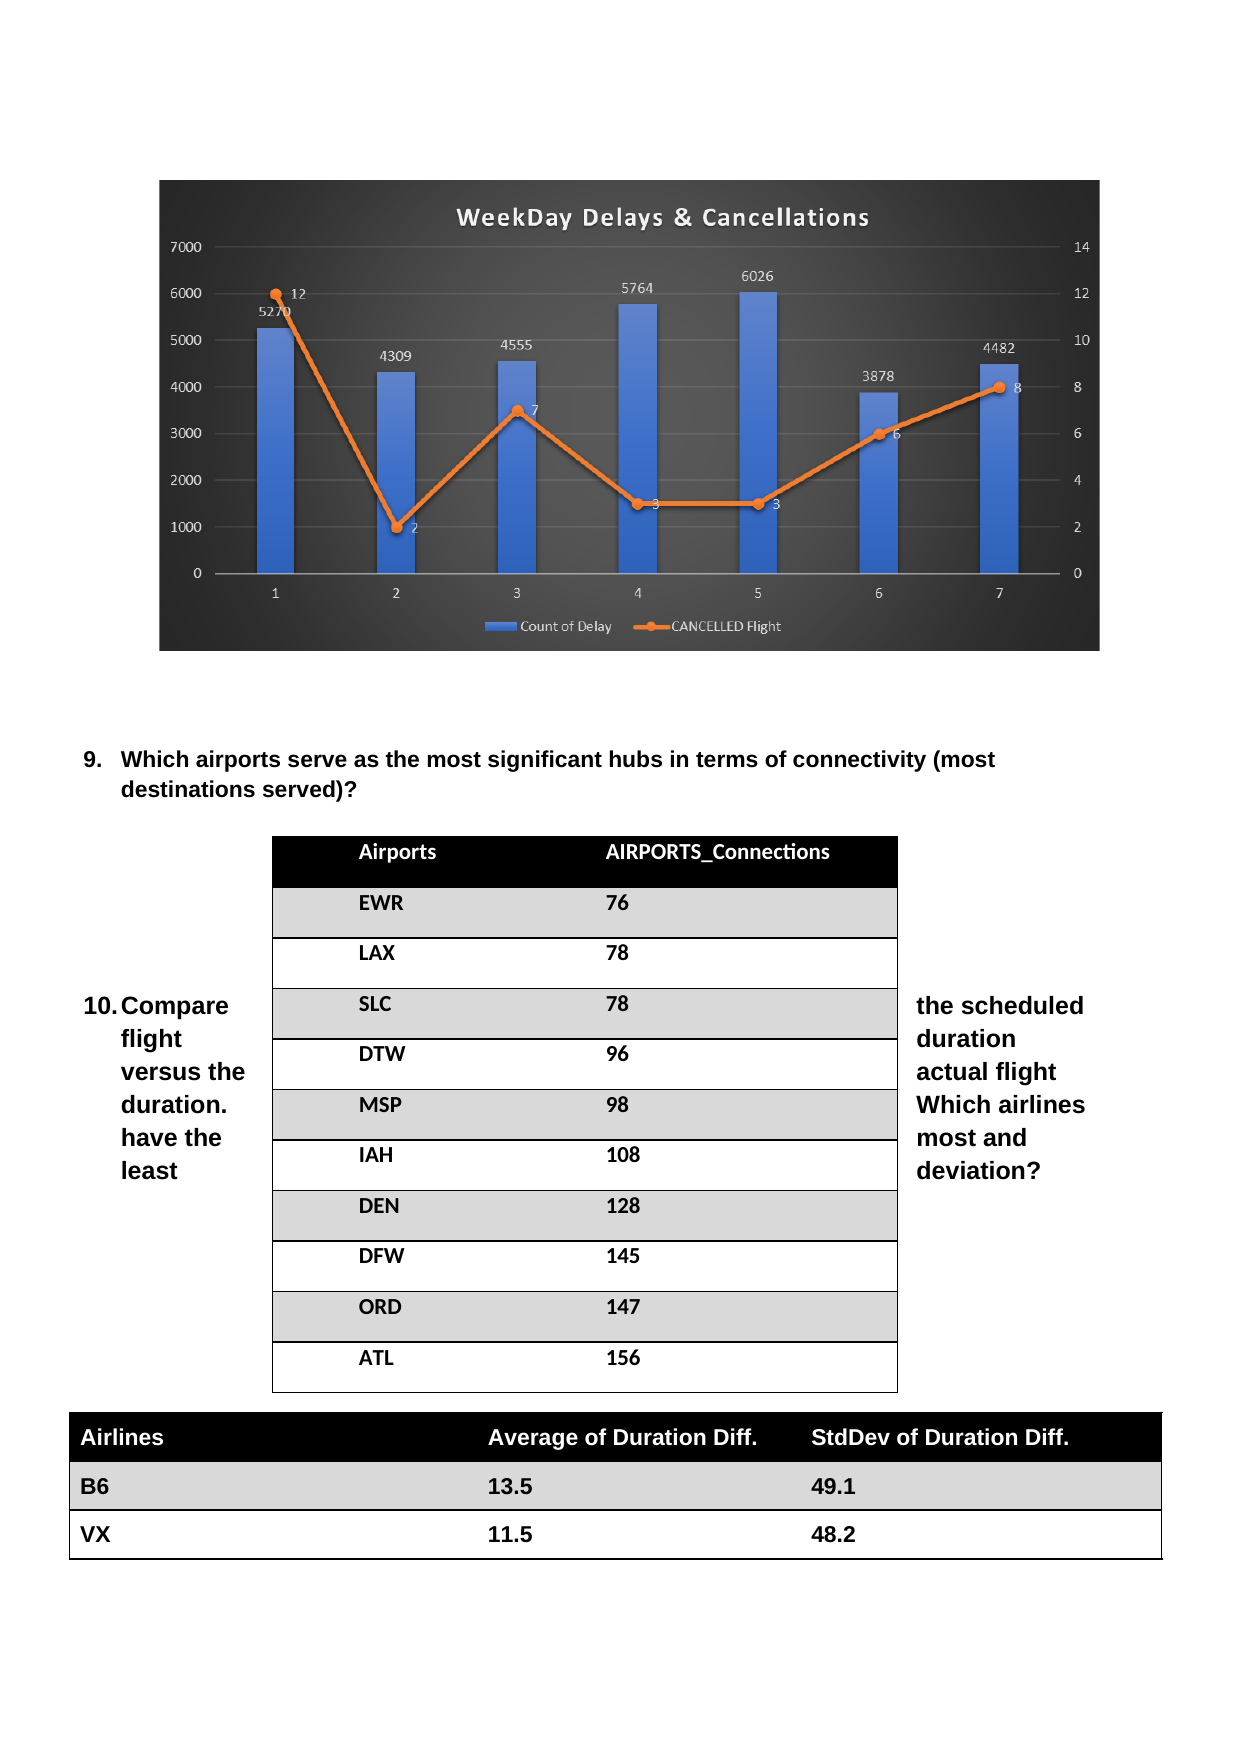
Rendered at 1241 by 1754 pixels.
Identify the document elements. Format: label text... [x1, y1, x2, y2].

table_cell 13.5 [477, 1462, 801, 1509]
table_cell 108 [519, 1141, 897, 1190]
table_cell LAX [273, 939, 519, 988]
table_cell 49.1 [801, 1462, 1161, 1509]
table_cell 48.2 [801, 1511, 1161, 1558]
table_cell DFW [273, 1242, 519, 1291]
table_cell 78 [519, 989, 897, 1038]
table_cell DTW [273, 1040, 519, 1089]
picture [159, 180, 1100, 651]
table_header StdDev of Duration Diff. [801, 1413, 1161, 1461]
table_header Average of Duration Diff. [477, 1413, 801, 1461]
table_cell ORD [273, 1292, 519, 1341]
table_cell EWR [273, 888, 519, 937]
table_cell MSP [273, 1090, 519, 1139]
table_cell 147 [519, 1292, 897, 1341]
list Compare the scheduled flight duration versus the actual flight duration. Which airlines have the most and least deviation? [83, 991, 272, 1185]
table_cell ATL [273, 1343, 519, 1392]
table_cell B6 [70, 1462, 477, 1509]
table_cell IAH [273, 1141, 519, 1190]
table_header Airports [273, 838, 519, 887]
table_cell VX [70, 1511, 477, 1558]
list Which airports serve as the most significant hubs in terms of connectivity (most destinations served)? [83, 746, 1090, 802]
table_header Airlines [70, 1413, 477, 1461]
table_cell 11.5 [477, 1511, 801, 1558]
list Compare the scheduled flight duration versus the actual flight duration. Which airlines have the most and least deviation? [898, 991, 1090, 1185]
table_cell 78 [519, 939, 897, 988]
table_cell SLC [273, 989, 519, 1038]
table_cell 128 [519, 1191, 897, 1240]
table_cell 76 [519, 888, 897, 937]
table_cell 156 [519, 1343, 897, 1392]
table_header AIRPORTS_Connections [519, 838, 897, 887]
table_cell 145 [519, 1242, 897, 1291]
table_cell 96 [519, 1040, 897, 1089]
table_cell 98 [519, 1090, 897, 1139]
table_cell DEN [273, 1191, 519, 1240]
